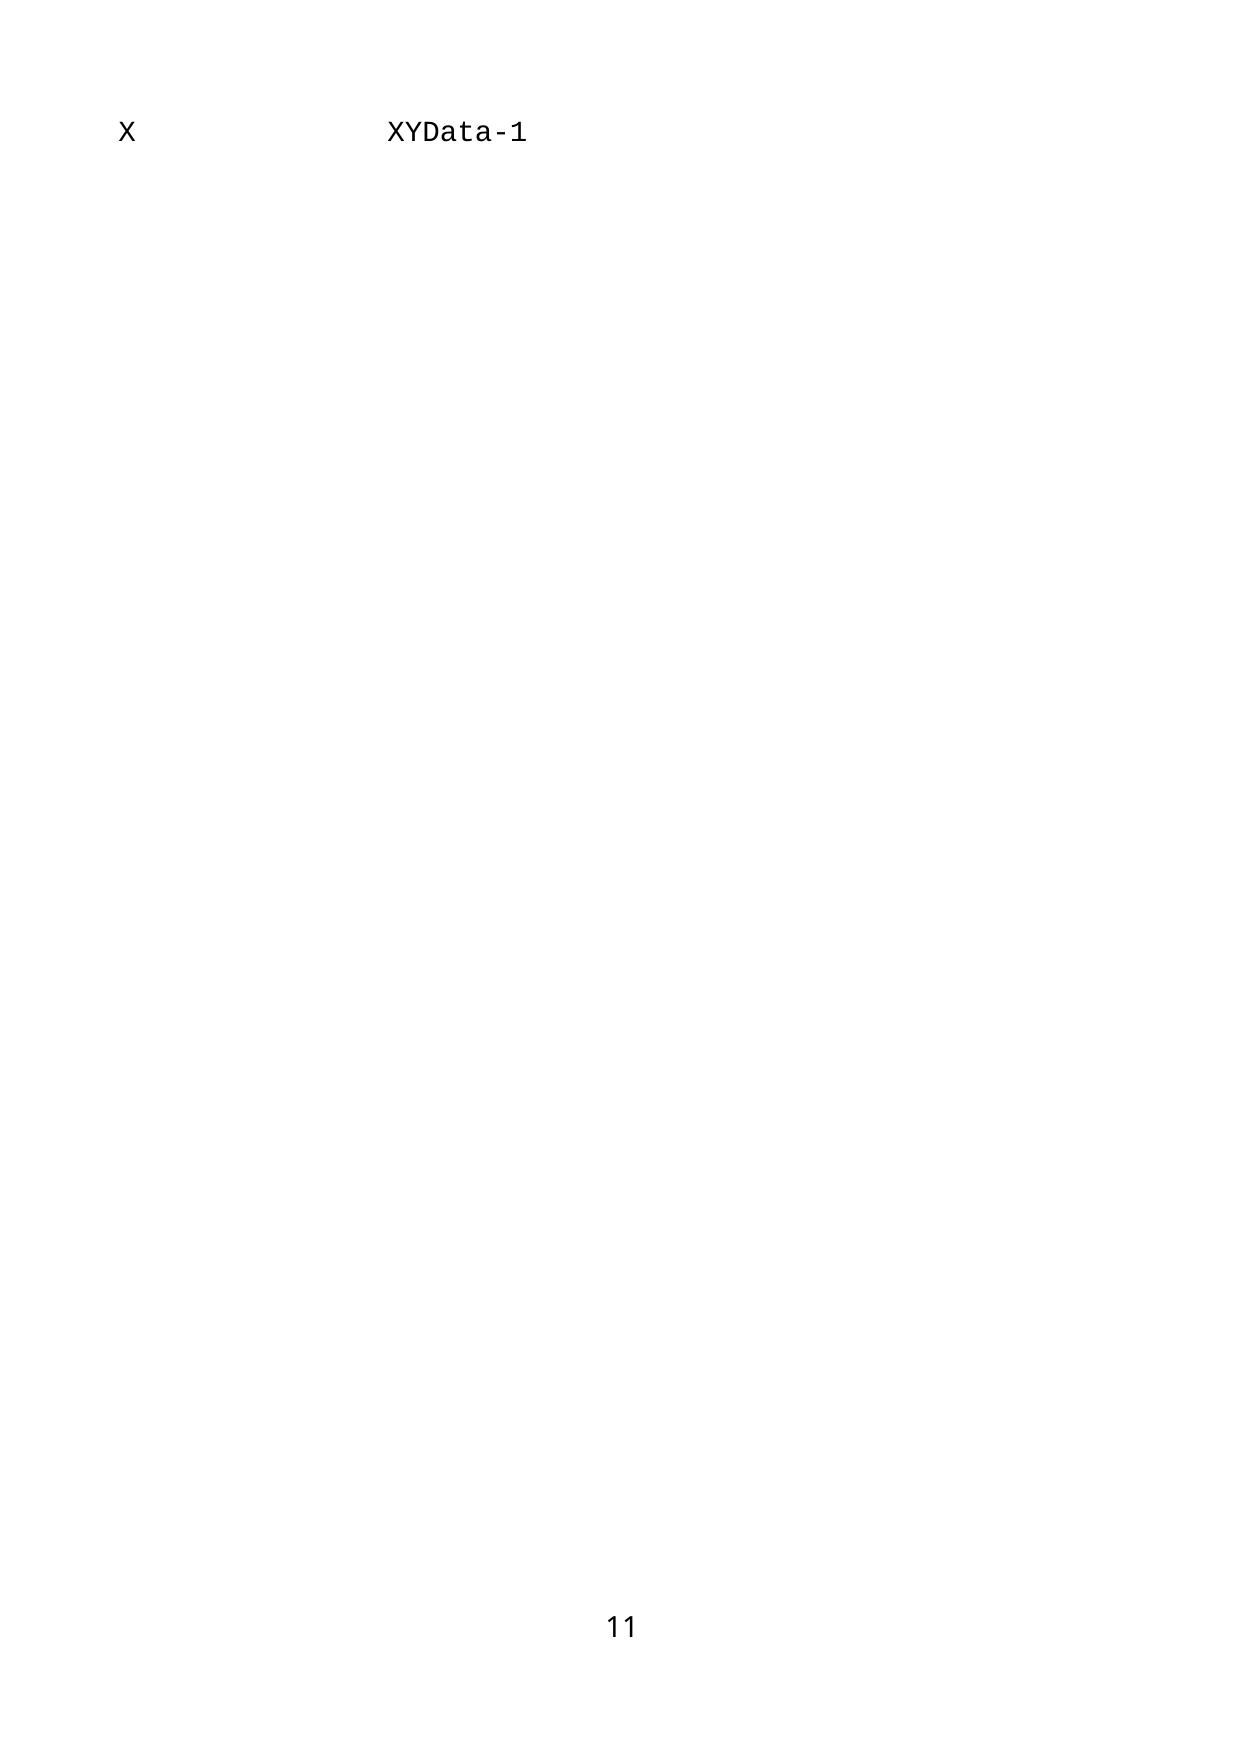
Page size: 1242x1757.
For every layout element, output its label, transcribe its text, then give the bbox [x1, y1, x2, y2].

text X XYData-1 [118, 117, 1135, 150]
